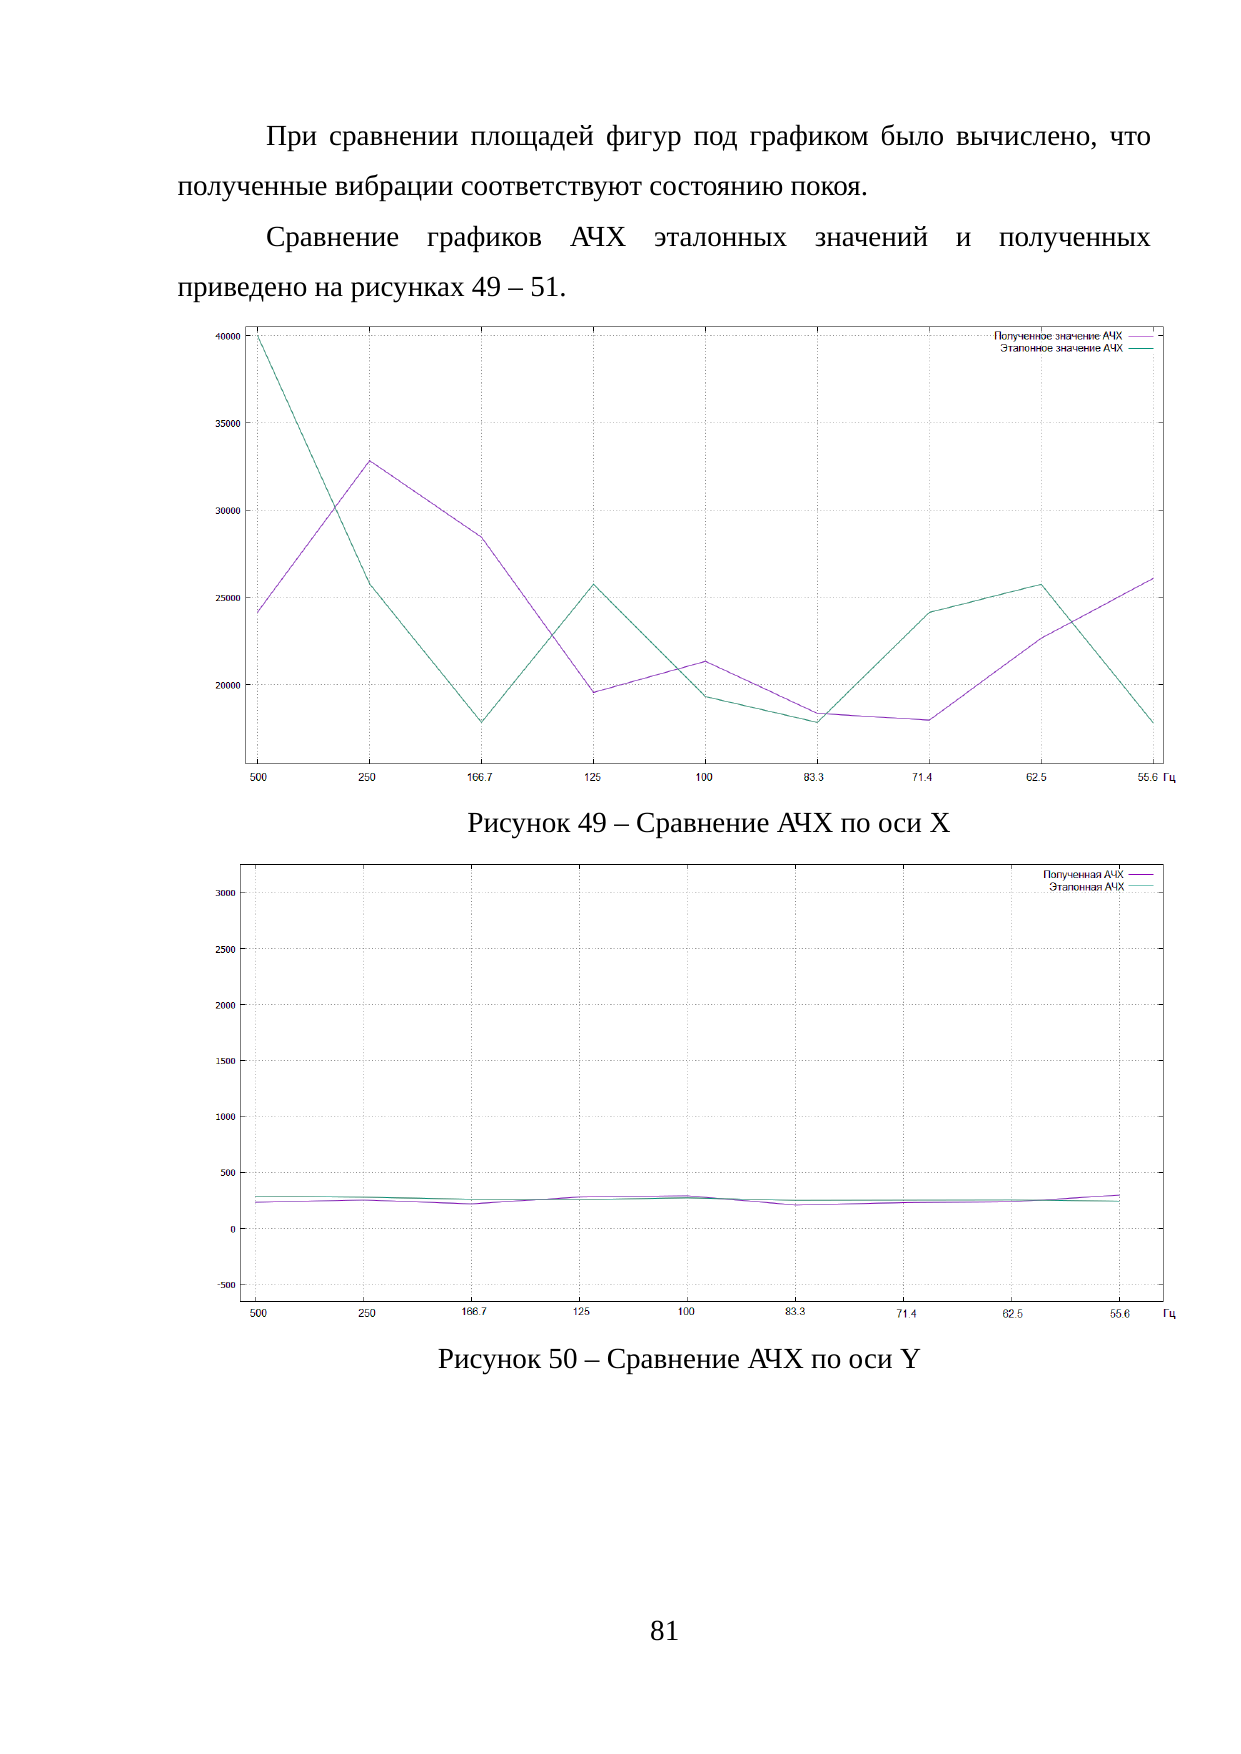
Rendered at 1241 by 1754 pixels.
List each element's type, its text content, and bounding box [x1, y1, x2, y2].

text При сравнении площадей фигур под графиком было вычислено, что полученные вибрации соответствуют состоянию покоя. [177, 118, 1152, 202]
text Рисунок 49 – Сравнение АЧХ по оси X [177, 805, 1152, 839]
picture [206, 319, 1181, 789]
text Рисунок 50 – Сравнение АЧХ по оси Y [177, 1341, 1152, 1375]
text Сравнение графиков АЧХ эталонных значений и полученных приведено на рисунках 49 – 51. [177, 219, 1152, 303]
picture [206, 855, 1181, 1325]
